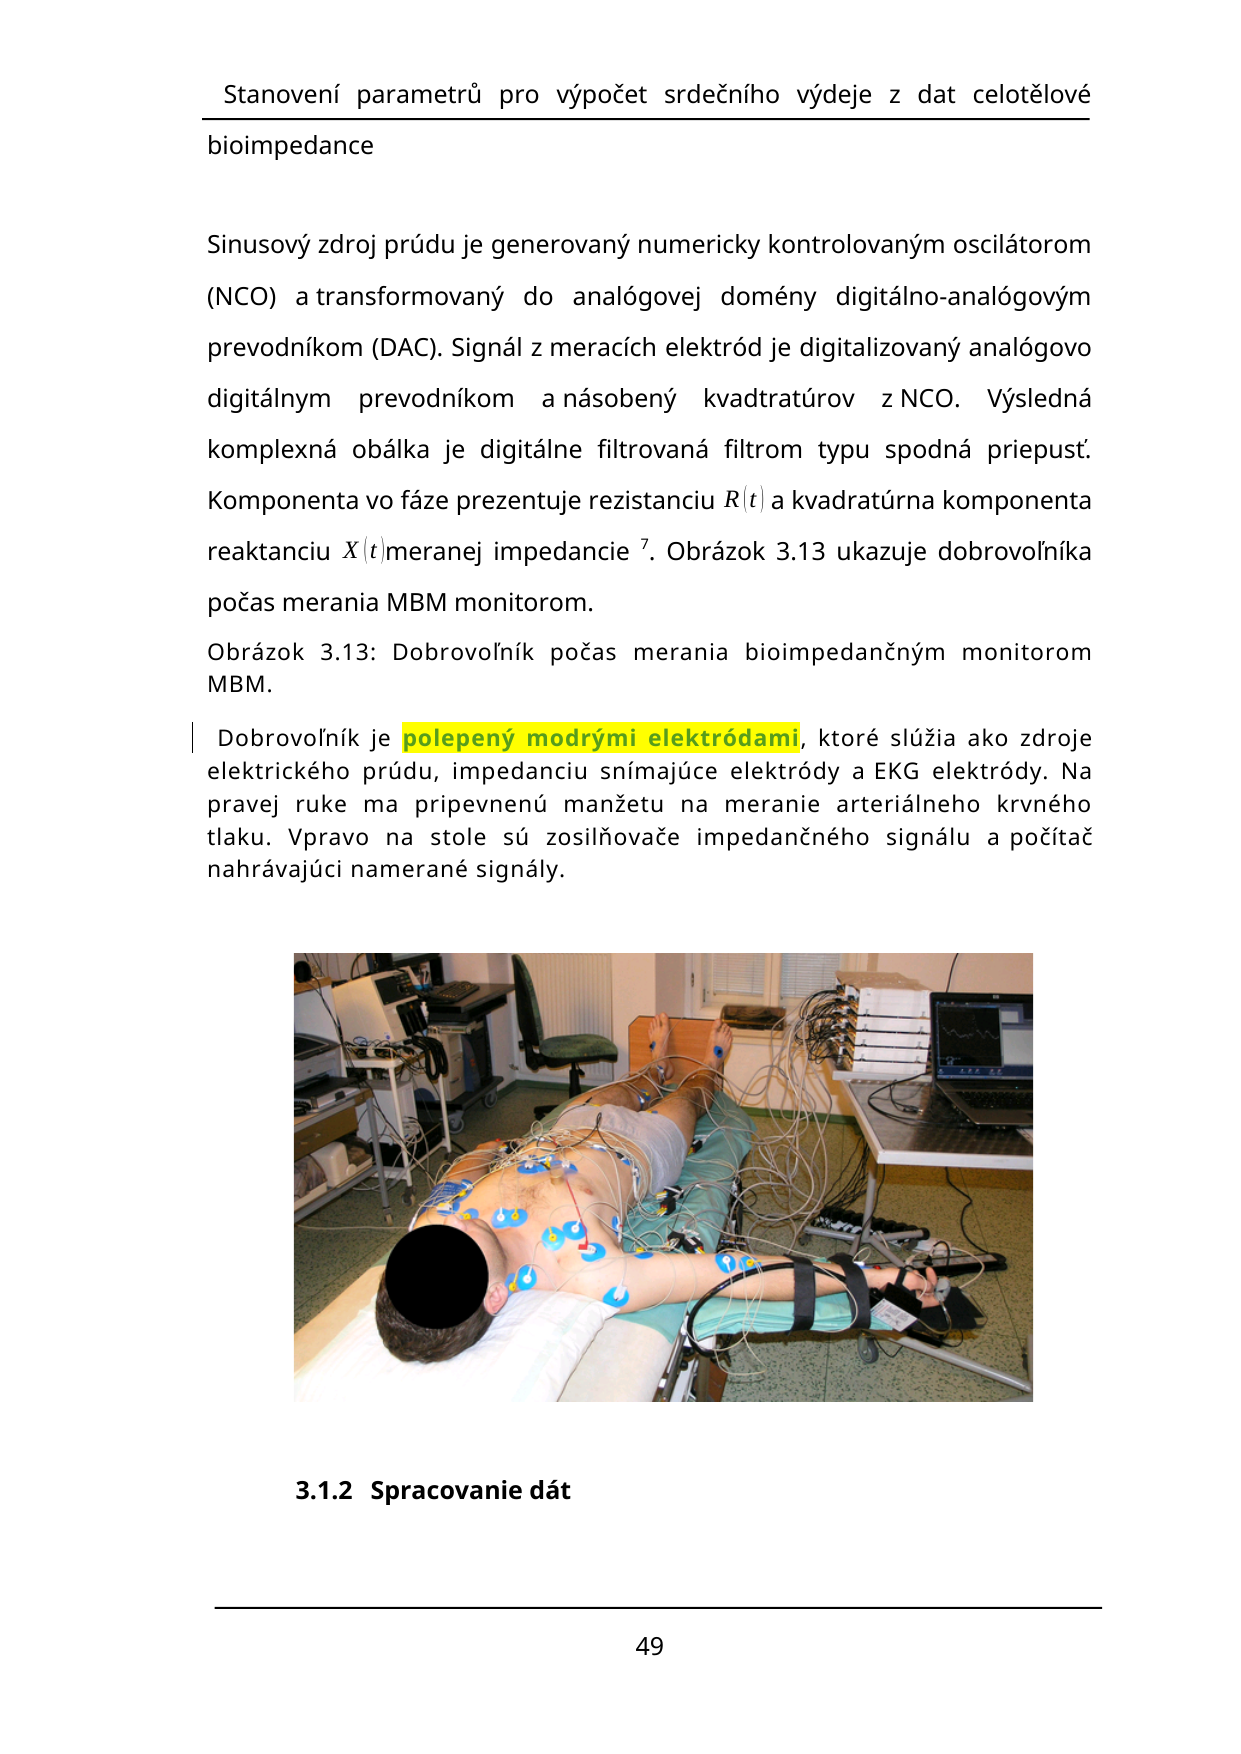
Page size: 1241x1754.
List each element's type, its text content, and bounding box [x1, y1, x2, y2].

picture [293, 953, 1034, 1402]
text Sinusový zdroj prúdu je generovaný numericky kontrolovaným oscilátorom (NCO) a transformovaný do analógovej domény digitálno-analógovým prevodníkom (DAC). Signál z meracích elektród je digitalizovaný analógovo digitálnym prevodníkom a násobený kvadtratúrov z NCO. Výsledná komplexná obálka je digitálne filtrovaná filtrom typu spodná priepusť. Komponenta vo fáze prezentuje rezistanciu a kvadratúrna komponenta reaktanciu meranej impedancie 7. ukazuje dobrovoľníka počas merania MBM monitorom. [207, 227, 1092, 618]
text Dobrovoľník je polepený modrými elektródami, ktoré slúžia ako zdroje elektrického prúdu, impedanciu snímajúce elektródy a EKG elektródy. Na pravej ruke ma pripevnenú manžetu na meranie arteriálneho krvného tlaku. Vpravo na stole sú zosilňovače impedančného signálu a počítač nahrávajúci namerané signály. [207, 722, 1092, 884]
